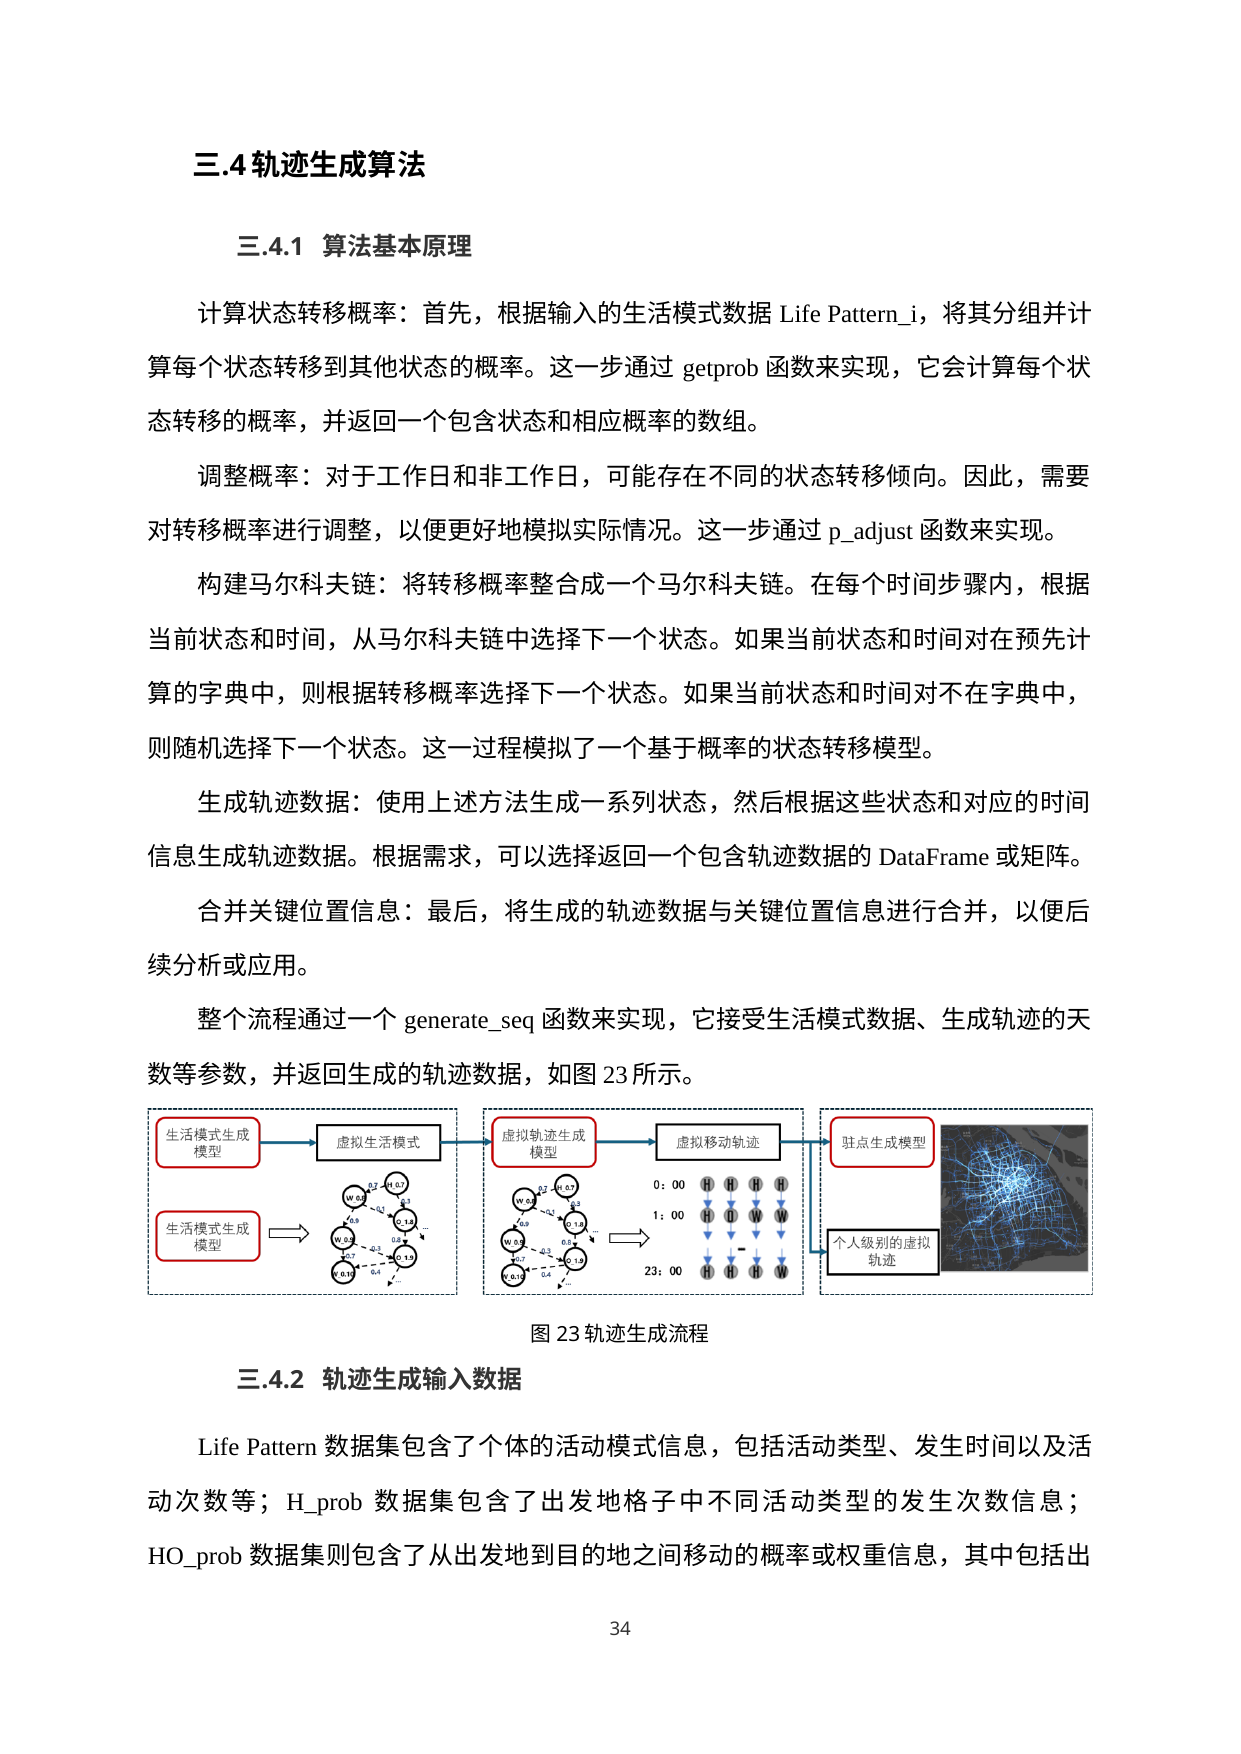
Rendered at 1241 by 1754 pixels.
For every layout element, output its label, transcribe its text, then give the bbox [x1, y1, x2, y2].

text 生成轨迹数据：使用上述方法生成一系列状态，然后根据这些状态和对应的时间信息生成轨迹数据。根据需求，可以选择返回一个包含轨迹数据的 DataFrame 或矩阵。 [148, 782, 1093, 873]
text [148, 1427, 1093, 1572]
text 构建马尔科夫链：将转移概率整合成一个马尔科夫链。在每个时间步骤内，根据当前状态和时间，从马尔科夫链中选择下一个状态。如果当前状态和时间对在预先计算的字典中，则根据转移概率选择下一个状态。如果当前状态和时间对不在字典中，则随机选择下一个状态。这一过程模拟了一个基于概率的状态转移模型。 [148, 565, 1093, 764]
picture [147, 1108, 1093, 1295]
subtitle 算法基本原理 [236, 226, 1093, 262]
subtitle 轨迹生成输入数据 [236, 1360, 1093, 1396]
text 计算状态转移概率：首先，根据输入的生活模式数据 Life Pattern_i，将其分组并计算每个状态转移到其他状态的概率。这一步通过 getprob 函数来实现，它会计算每个状态转移的概率，并返回一个包含状态和相应概率的数组。 [148, 293, 1093, 438]
text 整个流程通过一个 generate_seq 函数来实现，它接受生活模式数据、生成轨迹的天数等参数，并返回生成的轨迹数据，如图23所示。 [148, 1000, 1093, 1091]
text 调整概率：对于工作日和非工作日，可能存在不同的状态转移倾向。因此，需要对转移概率进行调整，以便更好地模拟实际情况。这一步通过 p_adjust 函数来实现。 [148, 456, 1093, 547]
list 轨迹生成算法 [192, 142, 1093, 184]
text 图 23 轨迹生成流程 [148, 1317, 1093, 1347]
text 合并关键位置信息：最后，将生成的轨迹数据与关键位置信息进行合并，以便后续分析或应用。 [148, 891, 1093, 982]
